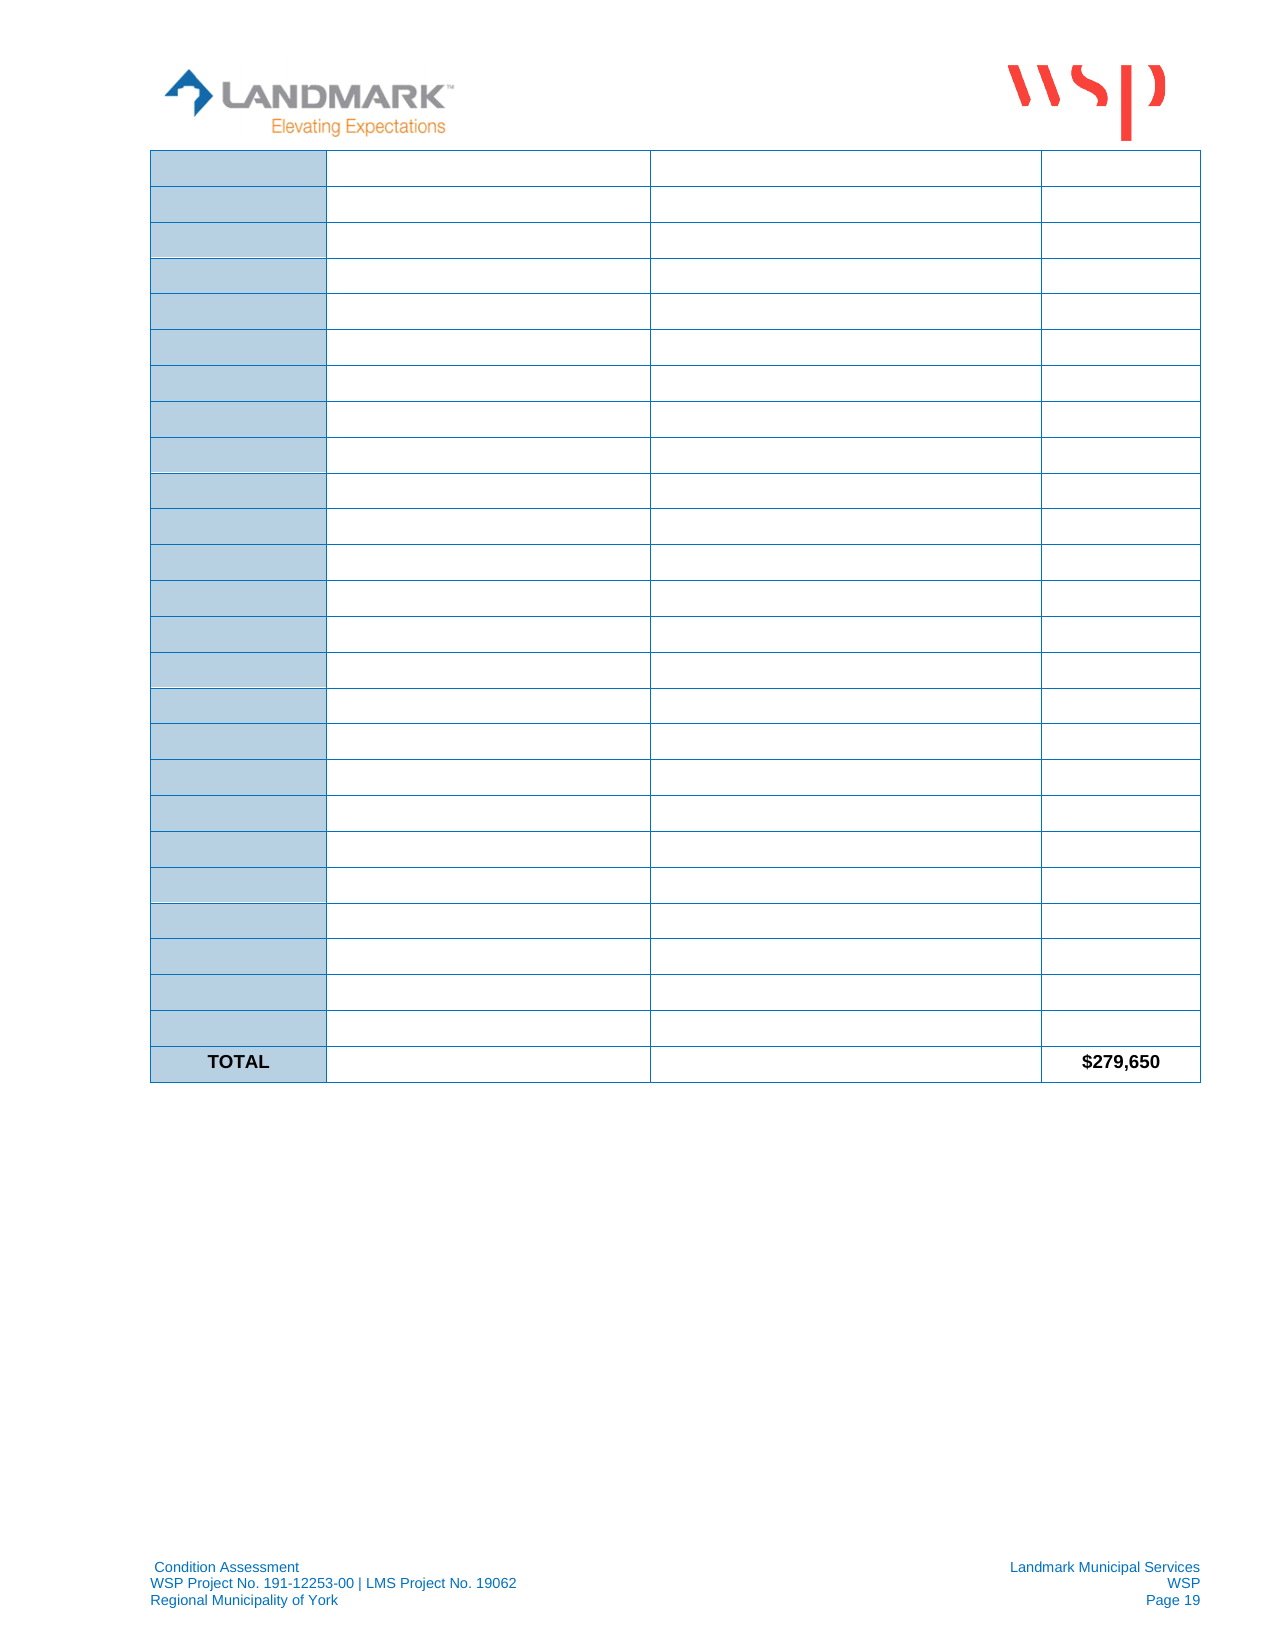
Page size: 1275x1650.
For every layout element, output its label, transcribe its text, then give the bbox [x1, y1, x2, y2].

table_cell [651, 545, 1041, 580]
table_cell [151, 187, 326, 222]
table_cell [651, 151, 1041, 186]
table_cell [327, 868, 650, 902]
table_cell [151, 617, 326, 652]
table_cell [1042, 259, 1200, 293]
table_cell [1042, 689, 1200, 723]
table_cell [327, 975, 650, 1010]
table_cell [1042, 832, 1200, 867]
table_cell [1042, 366, 1200, 401]
table_cell [1042, 474, 1200, 508]
table_cell [1042, 187, 1200, 222]
table_cell [327, 509, 650, 544]
table_cell [151, 330, 326, 365]
table_cell [651, 796, 1041, 831]
table_cell [327, 1011, 650, 1046]
table_cell [651, 653, 1041, 687]
table_cell [651, 617, 1041, 652]
table_cell [651, 760, 1041, 795]
picture [1007, 65, 1166, 141]
table_cell [1042, 796, 1200, 831]
table_cell [1042, 653, 1200, 687]
table_cell [327, 760, 650, 795]
table_cell [1042, 151, 1200, 186]
table_cell [327, 474, 650, 508]
table_cell [327, 939, 650, 974]
table_cell [1042, 581, 1200, 616]
table_cell [151, 402, 326, 437]
table_cell [327, 366, 650, 401]
table_cell [651, 689, 1041, 723]
table_cell [151, 653, 326, 687]
table_cell [151, 760, 326, 795]
table_cell [1042, 760, 1200, 795]
table_cell [327, 545, 650, 580]
table_cell [1042, 617, 1200, 652]
table_cell [1042, 294, 1200, 329]
table_cell [651, 509, 1041, 544]
table_cell [1042, 975, 1200, 1010]
table_cell [327, 724, 650, 759]
table_cell [327, 617, 650, 652]
table_cell [327, 187, 650, 222]
table_cell [651, 939, 1041, 974]
table_cell [327, 259, 650, 293]
table_cell [1042, 1011, 1200, 1046]
table_cell [651, 438, 1041, 472]
table_cell [651, 868, 1041, 902]
table_cell [327, 796, 650, 831]
table_cell [651, 904, 1041, 938]
table_cell [651, 223, 1041, 257]
table_cell [651, 832, 1041, 867]
table_cell [327, 832, 650, 867]
table_cell [651, 402, 1041, 437]
table_cell [1042, 509, 1200, 544]
table_cell [327, 151, 650, 186]
table_cell [151, 689, 326, 723]
table_cell [151, 975, 326, 1010]
table_cell [151, 545, 326, 580]
table_cell [151, 868, 326, 902]
table_cell [151, 438, 326, 472]
table_cell [151, 366, 326, 401]
table_cell [651, 330, 1041, 365]
table_cell [1042, 545, 1200, 580]
table_cell [1042, 402, 1200, 437]
table_cell $279,650 [1042, 1047, 1200, 1082]
table_cell [651, 259, 1041, 293]
table_cell TOTAL [151, 1047, 326, 1082]
table_cell [651, 724, 1041, 759]
table_cell [1042, 904, 1200, 938]
table_cell [327, 438, 650, 472]
table_cell [651, 294, 1041, 329]
table_cell [327, 402, 650, 437]
table_cell [151, 151, 326, 186]
table_cell [651, 1011, 1041, 1046]
table_cell [327, 689, 650, 723]
table_cell [651, 366, 1041, 401]
table_cell [1042, 724, 1200, 759]
table_cell [151, 832, 326, 867]
table_cell [151, 259, 326, 293]
table_cell [1042, 223, 1200, 257]
picture [150, 57, 469, 139]
table_cell [151, 223, 326, 257]
table_cell [151, 581, 326, 616]
table_cell [151, 1011, 326, 1046]
table_cell [327, 294, 650, 329]
table_cell [651, 975, 1041, 1010]
table_cell [327, 653, 650, 687]
table_cell [327, 223, 650, 257]
table_cell [1042, 330, 1200, 365]
table_cell [1042, 868, 1200, 902]
table_cell [151, 724, 326, 759]
table_cell [151, 294, 326, 329]
table_cell [151, 796, 326, 831]
table_cell [327, 1047, 650, 1082]
table_cell [651, 187, 1041, 222]
table_cell [327, 581, 650, 616]
table_cell [1042, 939, 1200, 974]
table_cell [151, 939, 326, 974]
table_cell [651, 474, 1041, 508]
table_cell [327, 330, 650, 365]
table_cell [651, 1047, 1041, 1082]
table_cell [151, 904, 326, 938]
table_cell [327, 904, 650, 938]
table_cell [1042, 438, 1200, 472]
table_cell [151, 509, 326, 544]
table_cell [151, 474, 326, 508]
table_cell [651, 581, 1041, 616]
